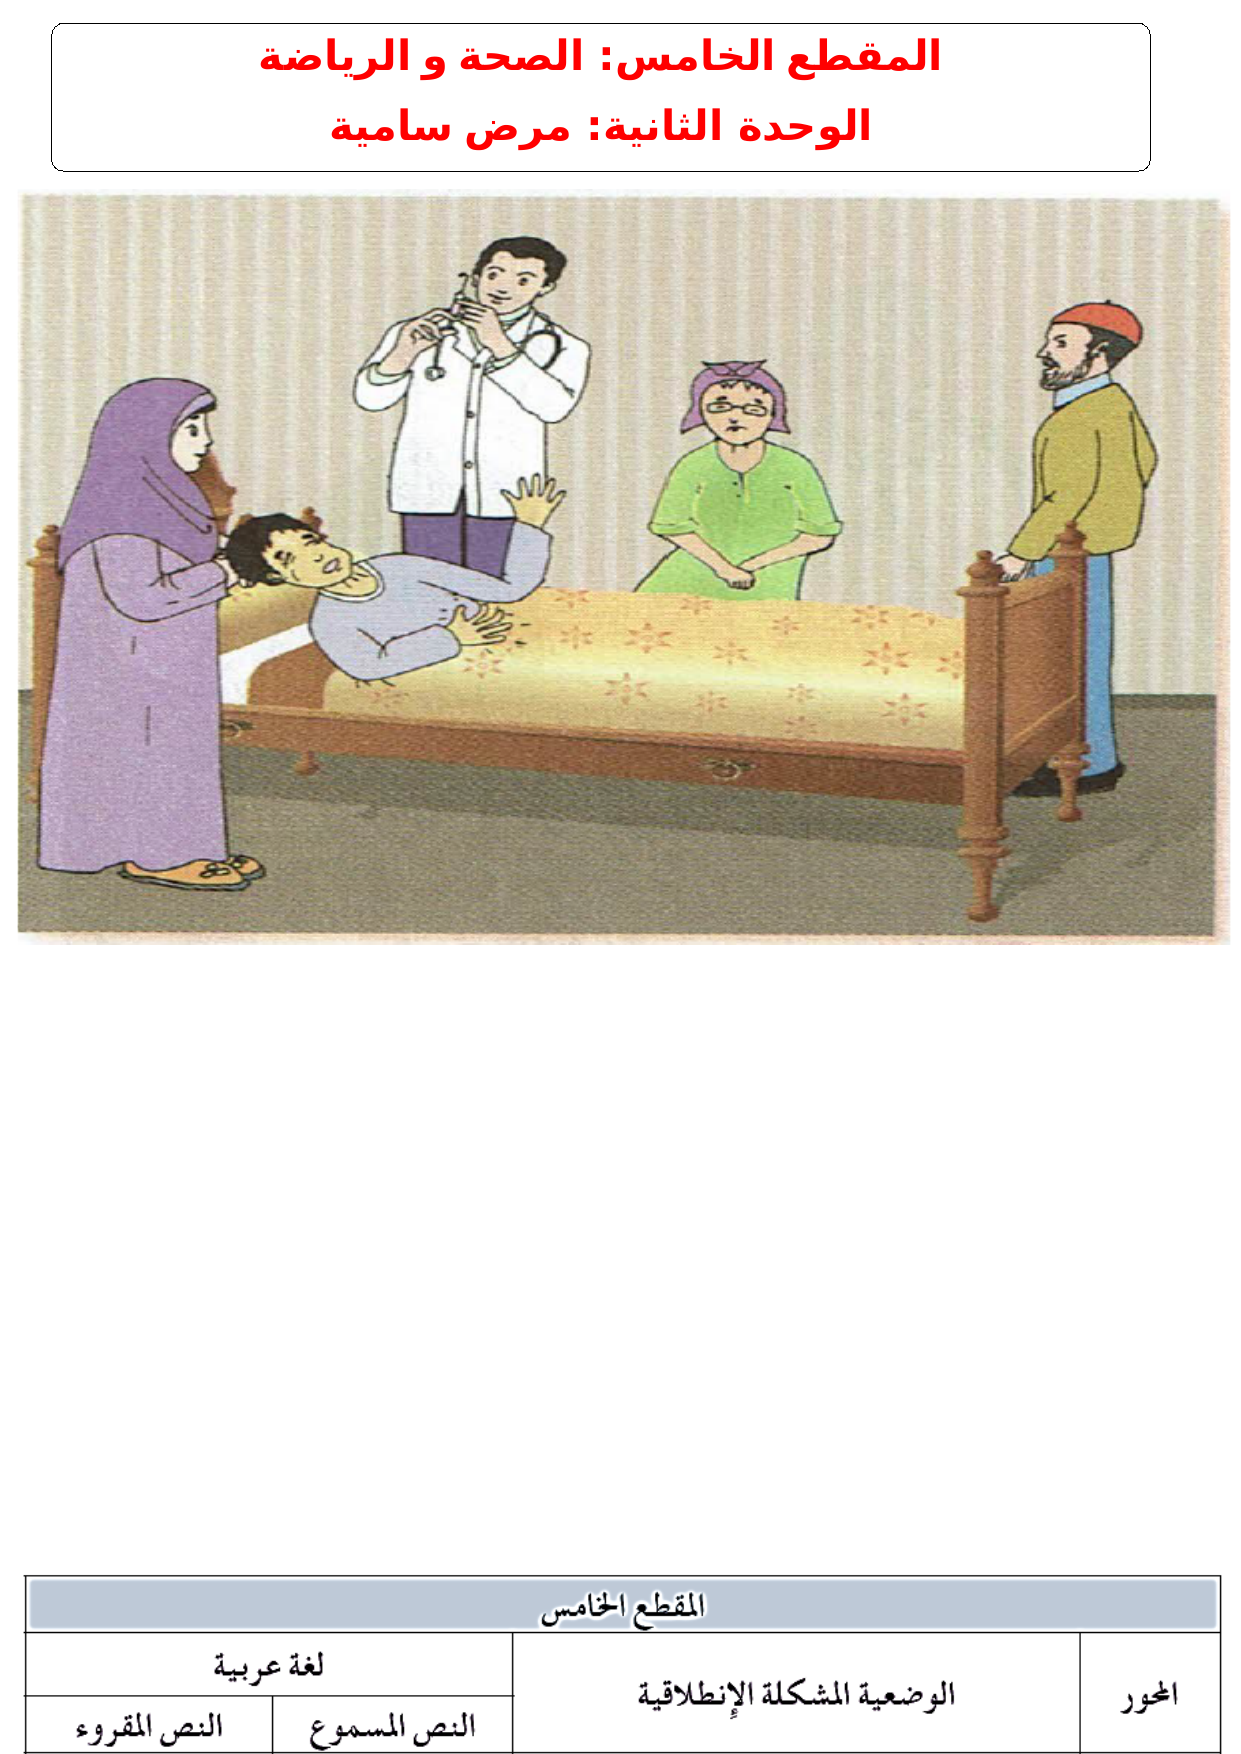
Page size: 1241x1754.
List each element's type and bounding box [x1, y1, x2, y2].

picture [17, 1570, 1231, 1754]
picture [17, 189, 1231, 945]
